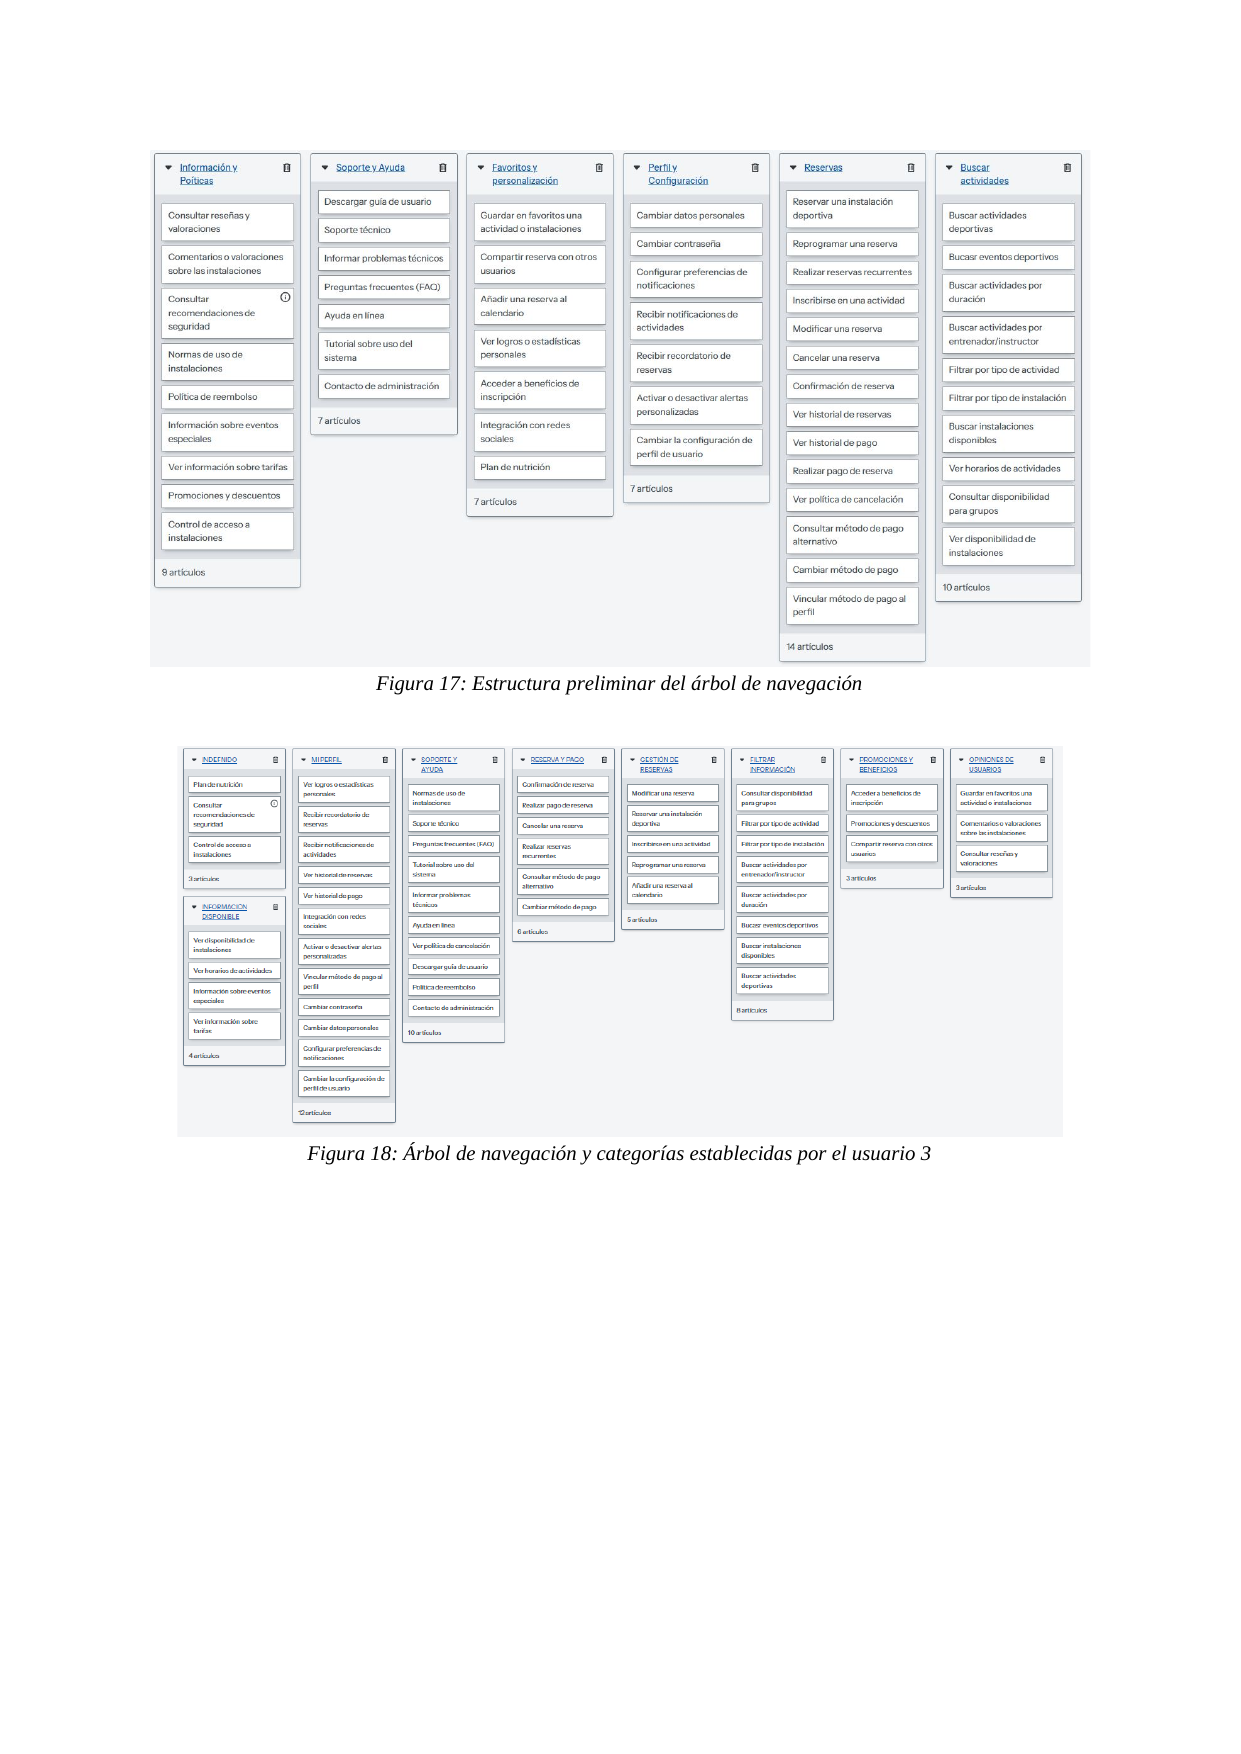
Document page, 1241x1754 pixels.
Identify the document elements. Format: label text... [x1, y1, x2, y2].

picture [177, 746, 1063, 1137]
picture [150, 150, 1091, 667]
